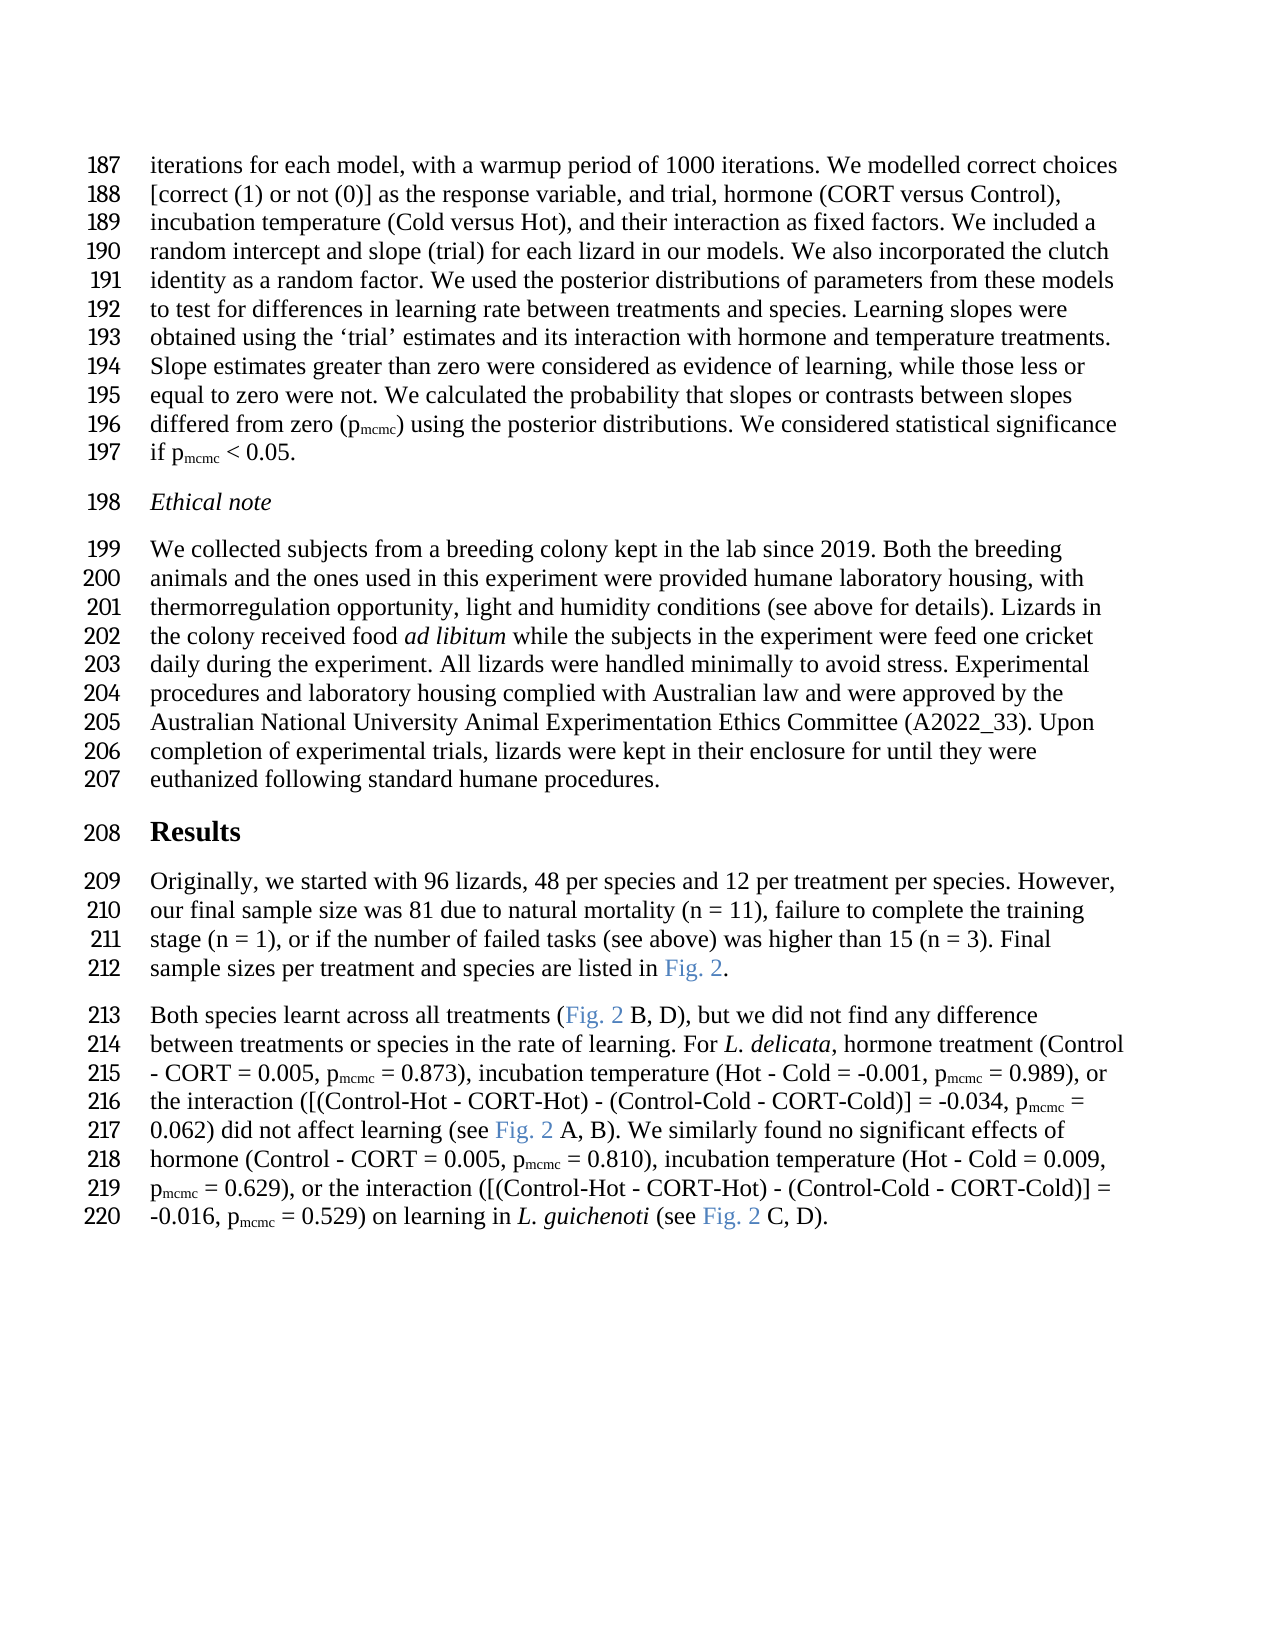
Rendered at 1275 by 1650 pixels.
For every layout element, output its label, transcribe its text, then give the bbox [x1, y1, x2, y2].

subtitle Results [150, 814, 1125, 848]
text Originally, we started with 96 lizards, 48 per species and 12 per treatment per species. However, our final sample size was 81 due to natural mortality (n = 11), failure to complete the training stage (n = 1), or if the number of failed tasks (see above) was higher than 15 (n = 3). Final sample sizes per treatment and species are listed in Fig. 2. [150, 866, 1125, 981]
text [150, 150, 1125, 466]
text Both species learnt across all treatments (Fig. 2 B, D), but we did not find any difference between treatments or species in the rate of learning. For L. delicata, hormone treatment (Control - CORT = 0.005, pmcmc = 0.873), incubation temperature (Hot - Cold = -0.001, pmcmc = 0.989), or the interaction ([(Control-Hot - CORT-Hot) - (Control-Cold - CORT-Cold)] = -0.034, pmcmc = 0.062) did not affect learning (see Fig. 2 A, B). We similarly found no significant effects of hormone (Control - CORT = 0.005, pmcmc = 0.810), incubation temperature (Hot - Cold = 0.009, pmcmc = 0.629), or the interaction ([(Control-Hot - CORT-Hot) - (Control-Cold - CORT-Cold)] = -0.016, pmcmc = 0.529) on learning in L. guichenoti (see Fig. 2 C, D). [150, 1000, 1125, 1230]
subtitle Ethical note [150, 487, 1125, 516]
text We collected subjects from a breeding colony kept in the lab since 2019. Both the breeding animals and the ones used in this experiment were provided humane laboratory housing, with thermorregulation opportunity, light and humidity conditions (see above for details). Lizards in the colony received food ad libitum while the subjects in the experiment were feed one cricket daily during the experiment. All lizards were handled minimally to avoid stress. Experimental procedures and laboratory housing complied with Australian law and were approved by the Australian National University Animal Experimentation Ethics Committee (A2022_33). Upon completion of experimental trials, lizards were kept in their enclosure for until they were euthanized following standard humane procedures. [150, 534, 1125, 793]
